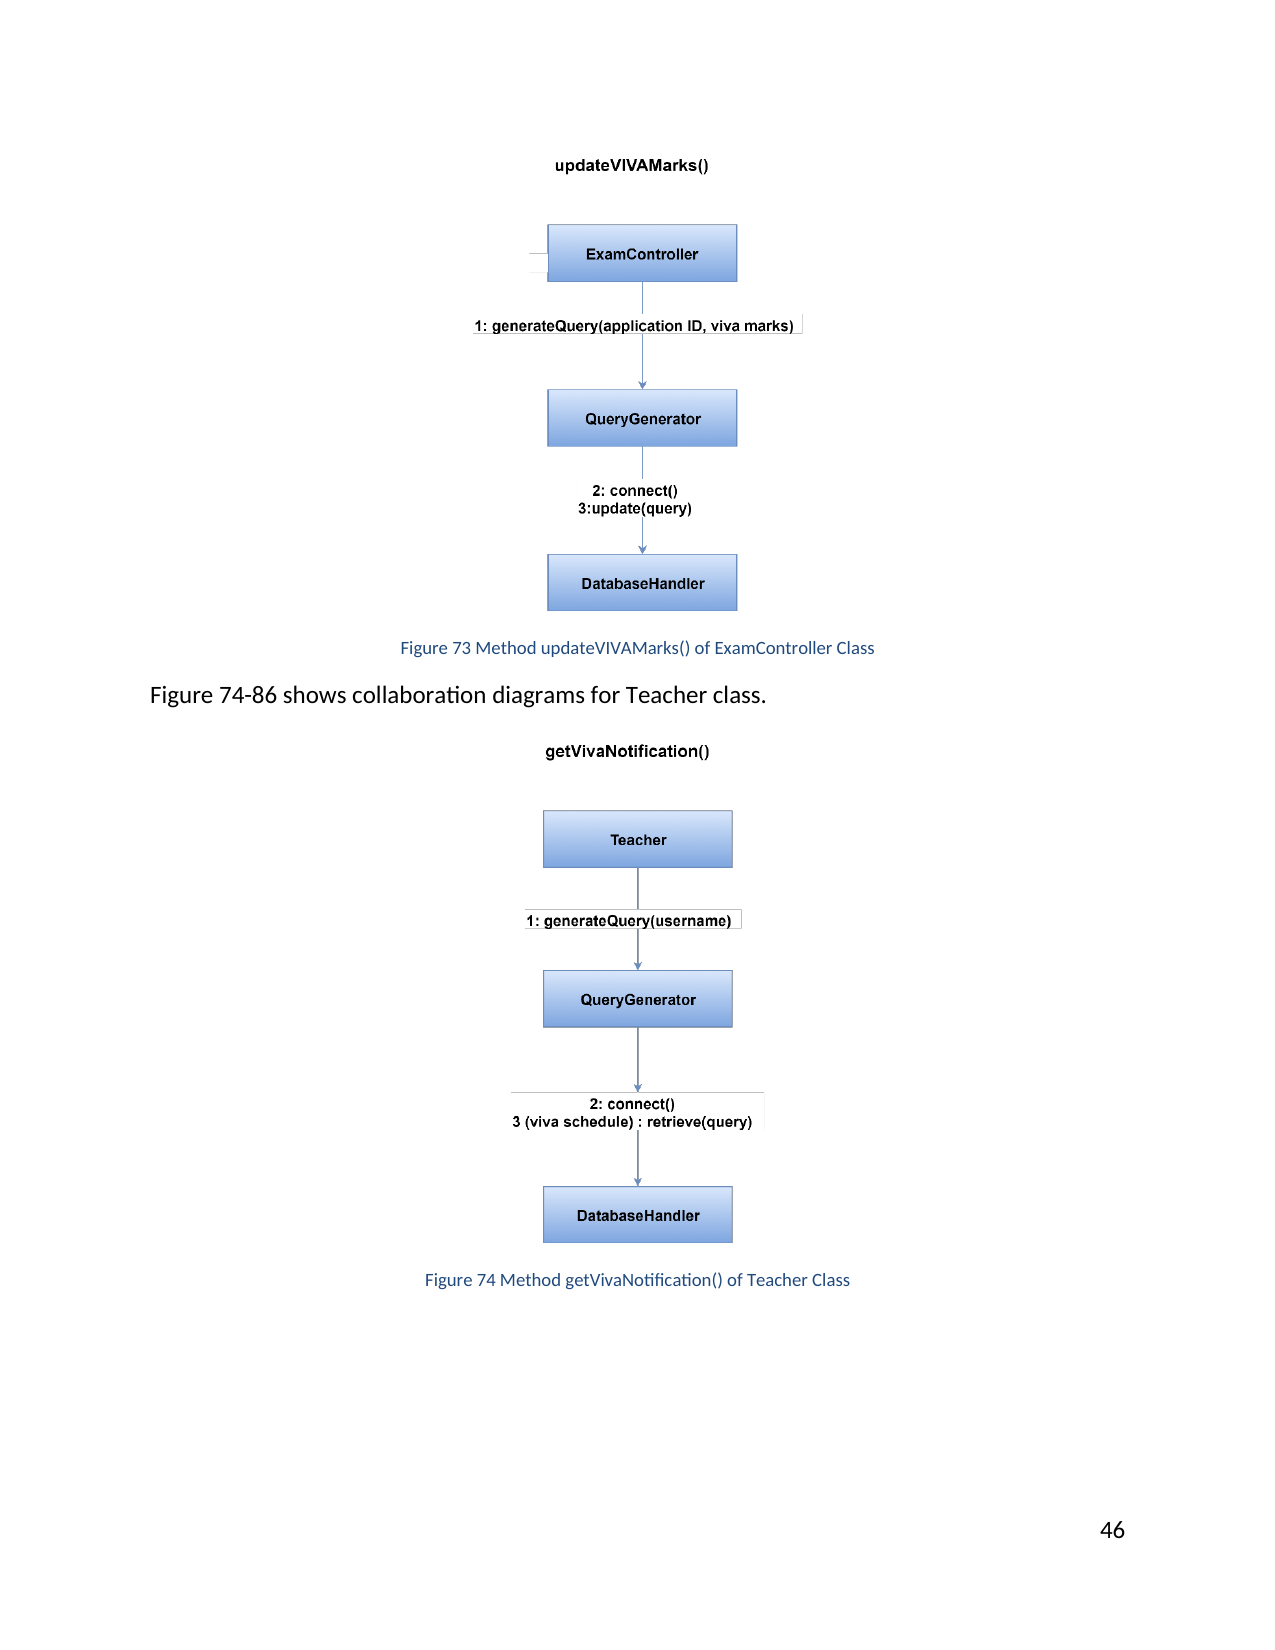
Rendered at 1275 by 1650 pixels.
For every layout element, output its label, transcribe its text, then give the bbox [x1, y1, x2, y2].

text Figure 73 Method updateVIVAMarks() of ExamController Class [150, 636, 1125, 659]
text Figure 74-86 shows collaboration diagrams for Teacher class. [150, 679, 1125, 710]
picture [472, 150, 803, 611]
picture [510, 735, 765, 1243]
text Figure 74 Method getVivaNotification() of Teacher Class [150, 1268, 1125, 1291]
